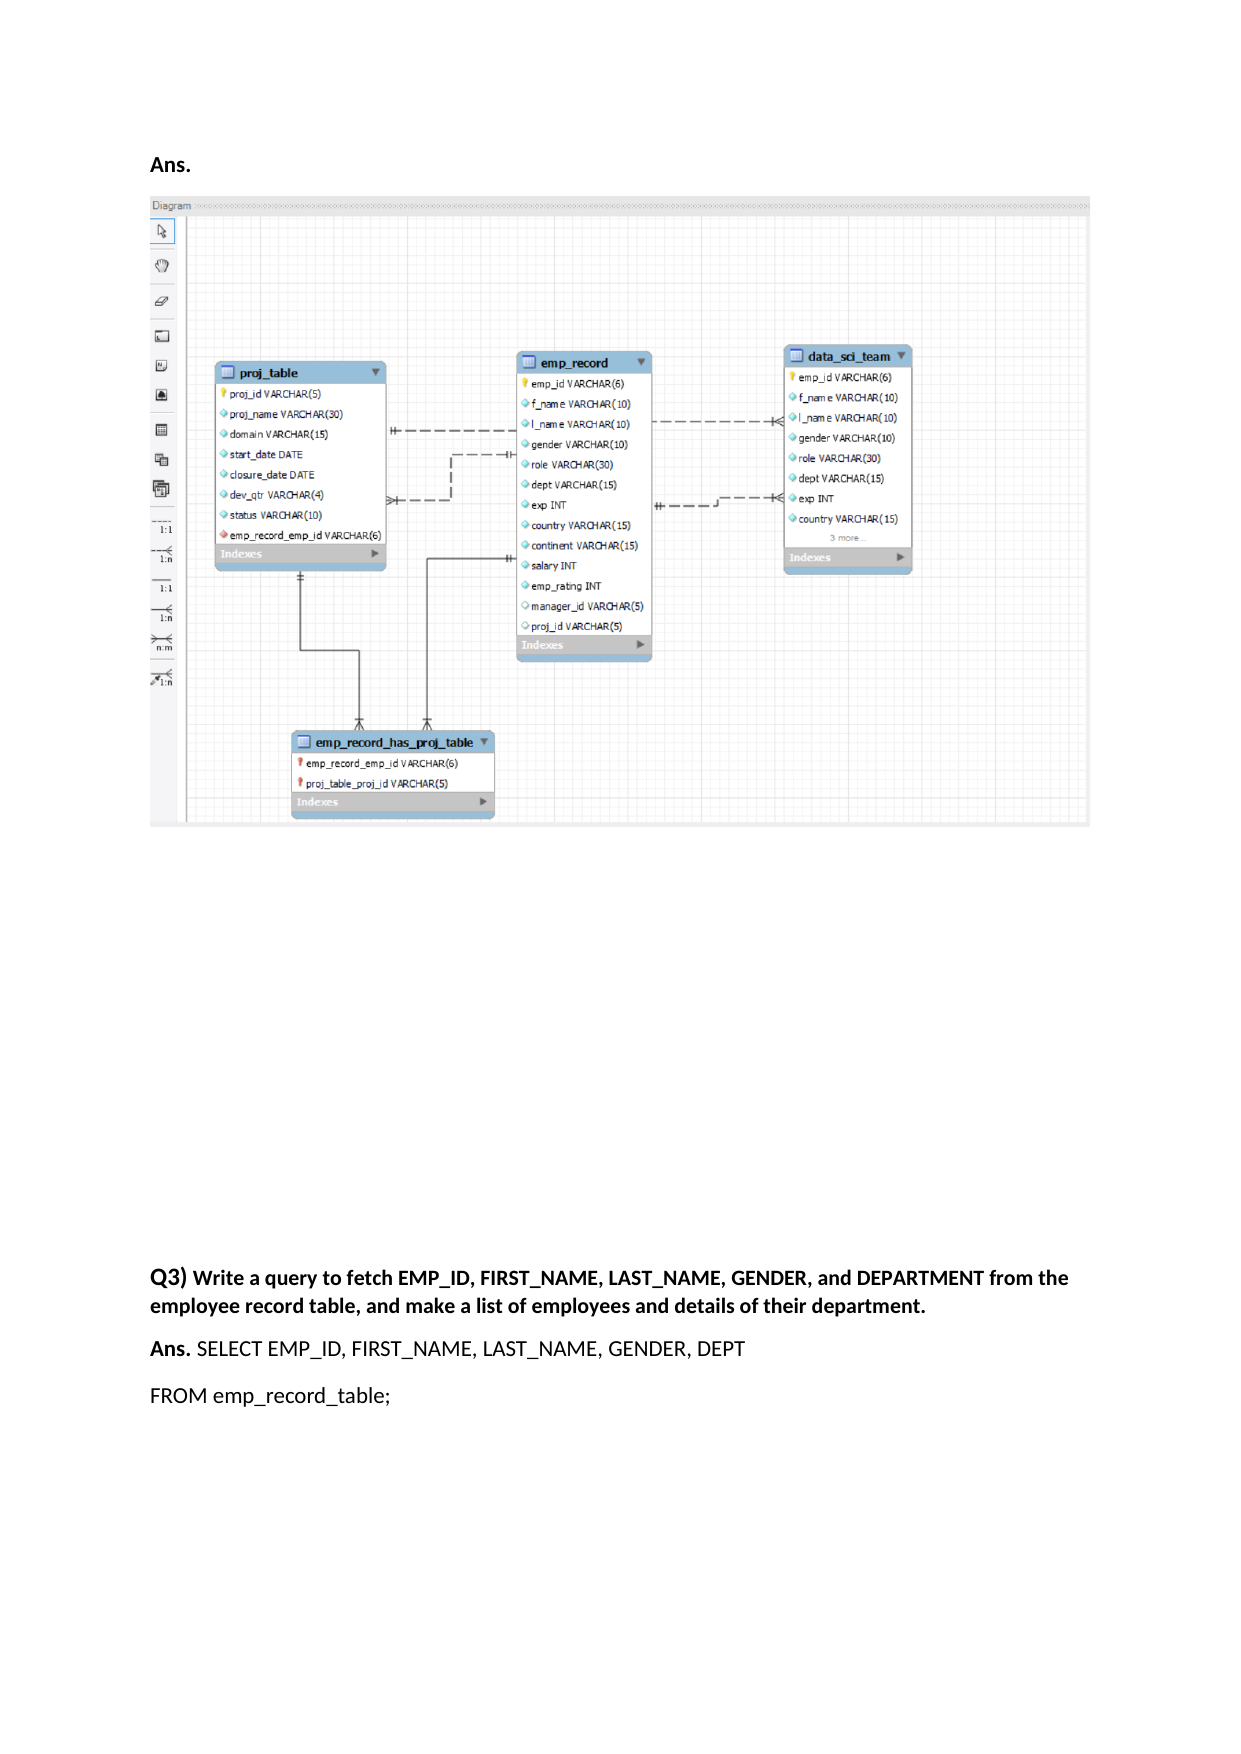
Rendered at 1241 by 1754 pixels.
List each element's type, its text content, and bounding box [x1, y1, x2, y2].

text Ans. [150, 150, 1090, 178]
text Q3) Write a query to fetch EMP_ID, FIRST_NAME, LAST_NAME, GENDER, and DEPARTMENT from the employee record table, and make a list of employees and details of their department. [150, 1261, 1090, 1318]
picture [150, 196, 1091, 827]
text FROM emp_record_table; [150, 1381, 1090, 1409]
text Ans. SELECT EMP_ID, FIRST_NAME, LAST_NAME, GENDER, DEPT [150, 1334, 1090, 1362]
